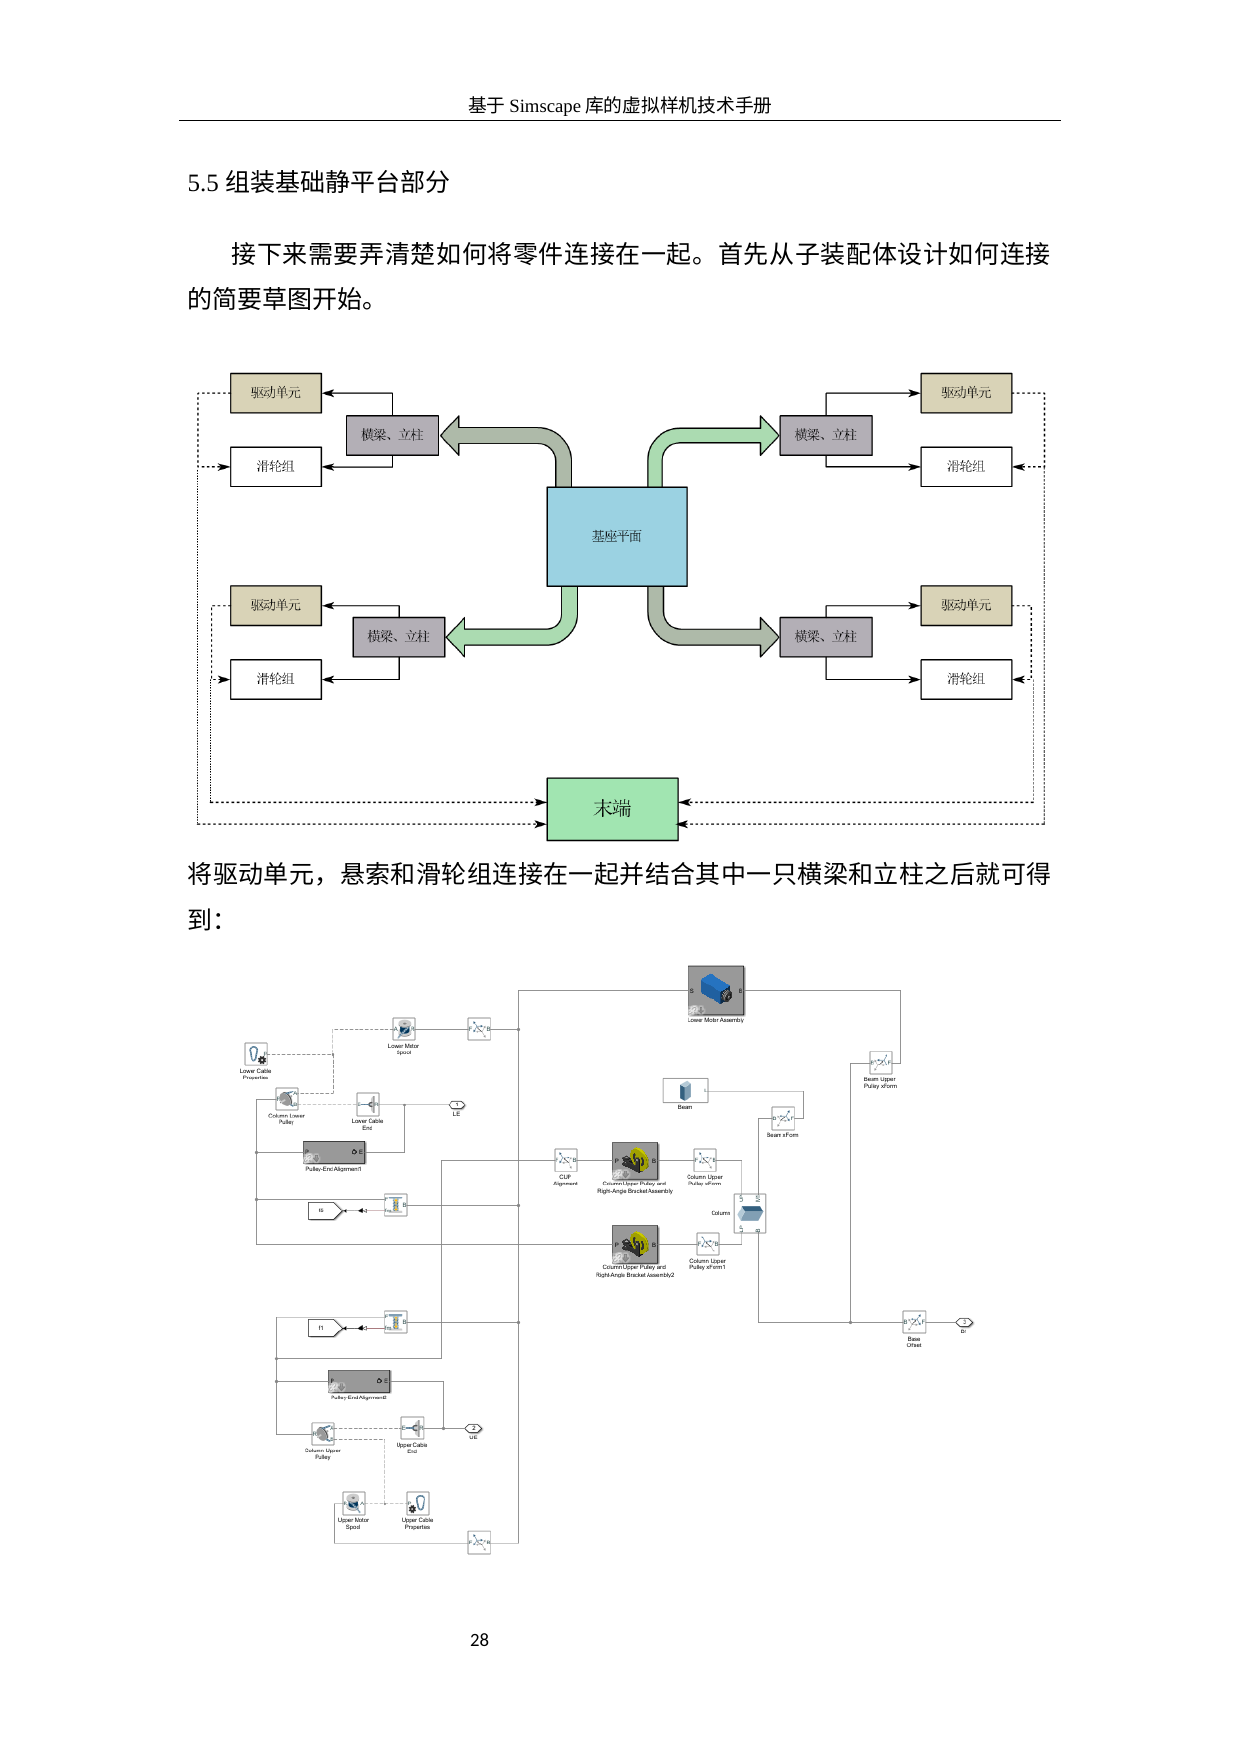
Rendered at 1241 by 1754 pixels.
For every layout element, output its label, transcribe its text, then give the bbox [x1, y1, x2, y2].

list 将驱动单元，悬索和滑轮组连接在一起并结合其中一只横梁和立柱之后就可得到： [187, 855, 1053, 936]
list 接下来需要弄清楚如何将零件连接在一起。首先从子装配体设计如何连接的简要草图开始。 [187, 234, 1053, 316]
picture [187, 363, 1053, 849]
subtitle 5.5 组装基础静平台部分 [187, 162, 1053, 198]
picture [187, 945, 1045, 1570]
